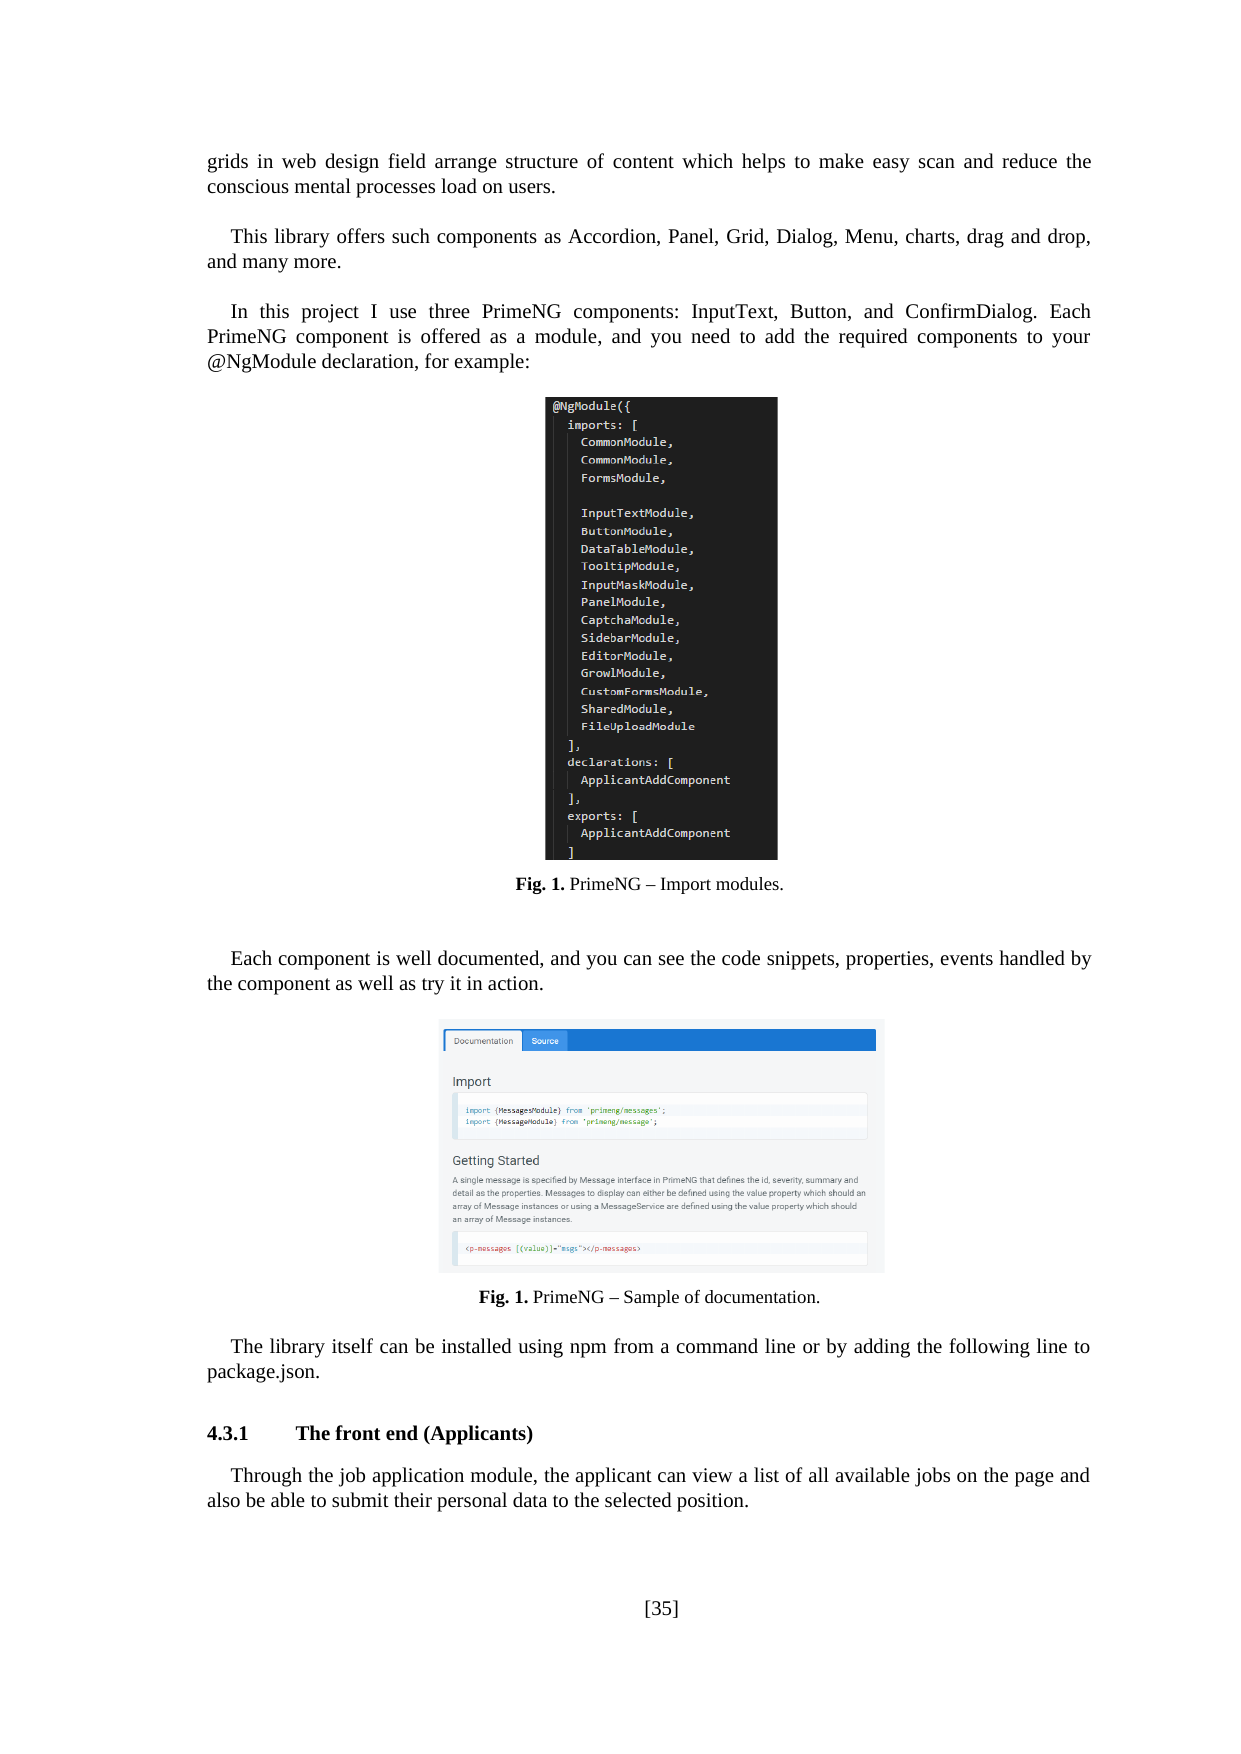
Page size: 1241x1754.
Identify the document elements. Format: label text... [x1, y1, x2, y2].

text Through the job application module, the applicant can view a list of all available jobs on the page and also be able to submit their personal data to the selected position. [207, 1462, 1092, 1512]
subtitle The front end (Applicants) [207, 1420, 1092, 1445]
text The library itself can be installed using npm from a command line or by adding the following line to package.json. [207, 1333, 1092, 1383]
text Fig. 20. PrimeNG – Sample of documentation. [207, 1285, 1092, 1308]
picture [545, 397, 778, 860]
text Each component is well documented, and you can see the code snippets, properties, events handled by the component as well as try it in action. [207, 944, 1092, 994]
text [207, 148, 1092, 198]
picture [438, 1019, 885, 1273]
text In this project I use three PrimeNG components: InputText, Button, and ConfirmDialog. Each PrimeNG component is offered as a module, and you need to add the required components to your @NgModule declaration, for example: [207, 298, 1092, 373]
text Fig. 19. PrimeNG – Import modules. [207, 872, 1092, 894]
text This library offers such components as Accordion, Panel, Grid, Dialog, Menu, charts, drag and drop, and many more. [207, 223, 1092, 273]
